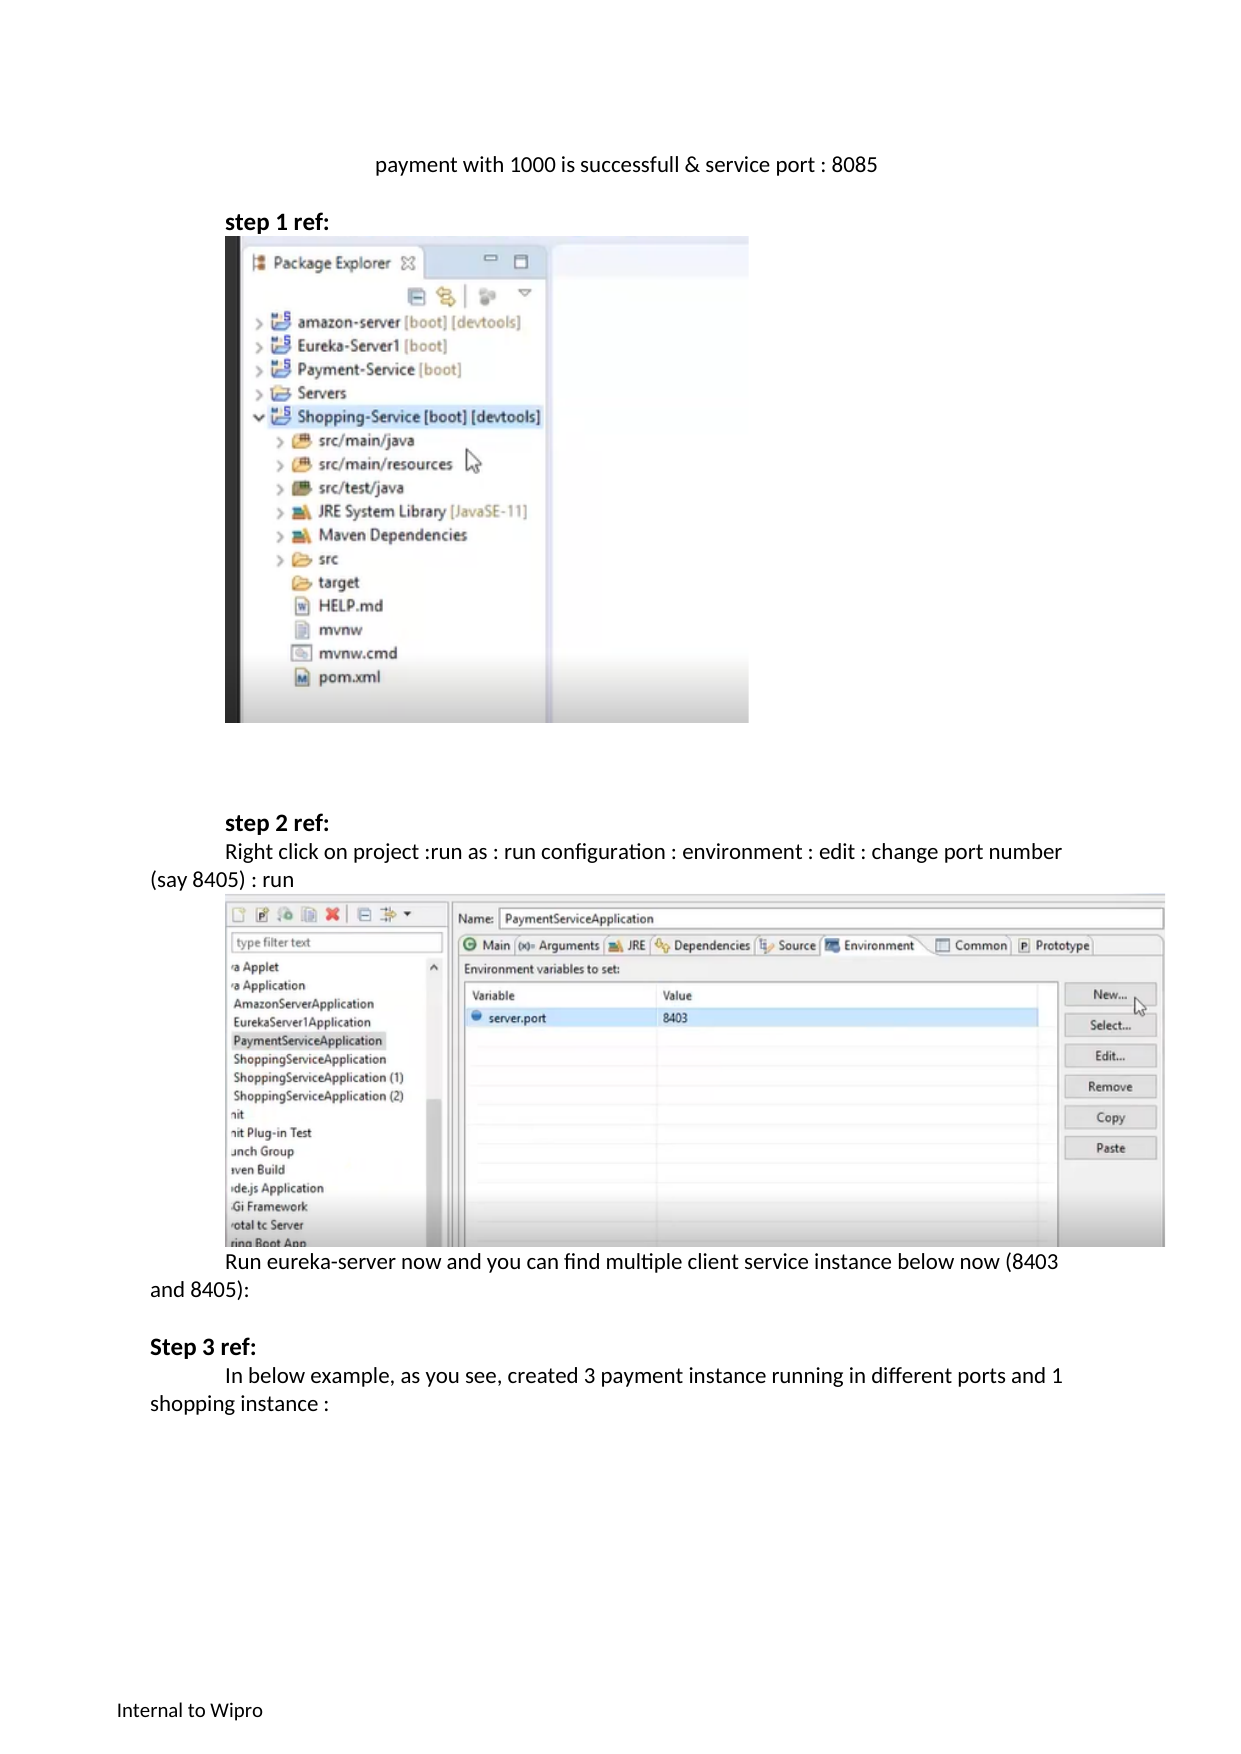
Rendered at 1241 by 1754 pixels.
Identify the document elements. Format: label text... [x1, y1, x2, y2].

list payment with 1000 is successfull & service port : 8085 [337, 150, 1090, 178]
picture [225, 893, 1166, 1247]
picture [225, 236, 749, 723]
text Run eureka-server now and you can find multiple client service instance below now (8403 and 8405): [150, 1247, 1090, 1303]
text Right click on project :run as : run configuration : environment : edit : change port number (say 8405) : run [150, 837, 1090, 893]
text step 1 ref: [150, 206, 1090, 237]
text In below example, as you see, created 3 payment instance running in different ports and 1 shopping instance : [150, 1361, 1090, 1417]
text Step 3 ref: [150, 1331, 1090, 1361]
text step 2 ref: [150, 807, 1090, 837]
